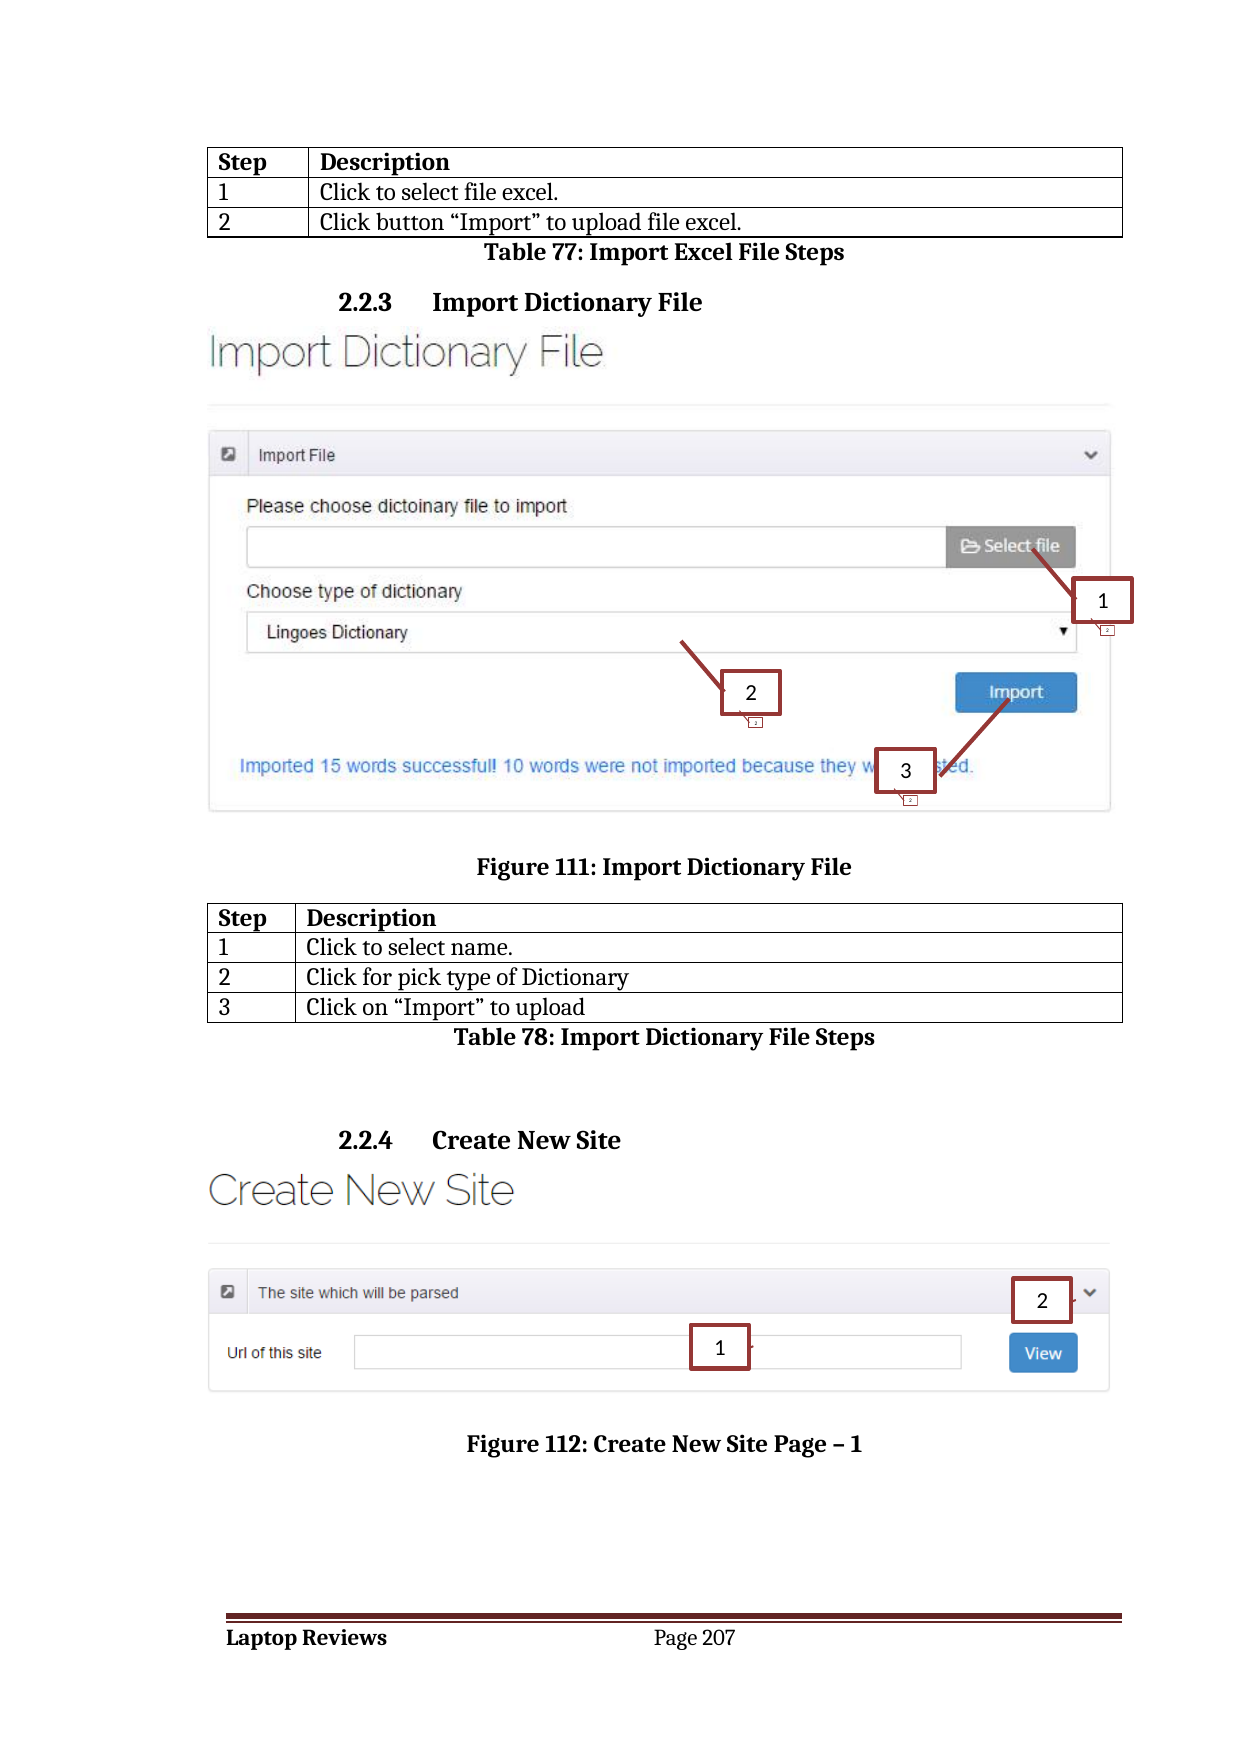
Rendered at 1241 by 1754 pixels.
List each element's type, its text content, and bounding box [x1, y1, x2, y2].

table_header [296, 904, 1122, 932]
picture [207, 1164, 1122, 1406]
subtitle Create New Site [338, 1125, 1122, 1156]
picture [207, 326, 1122, 828]
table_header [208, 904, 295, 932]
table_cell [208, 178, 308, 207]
text Table 77: Import Excel File Steps [207, 238, 1122, 266]
text Figure 111: Import Dictionary File [207, 853, 1122, 882]
text Figure 112: Create New Site Page – 1 [207, 1430, 1122, 1459]
text Table 78: Import Dictionary File Steps [207, 1023, 1122, 1051]
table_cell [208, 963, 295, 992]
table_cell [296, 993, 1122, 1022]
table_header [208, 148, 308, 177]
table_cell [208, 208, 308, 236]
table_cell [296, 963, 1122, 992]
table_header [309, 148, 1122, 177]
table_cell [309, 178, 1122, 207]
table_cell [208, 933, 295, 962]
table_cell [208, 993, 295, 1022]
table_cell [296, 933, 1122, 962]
subtitle Import Dictionary File [338, 287, 1122, 318]
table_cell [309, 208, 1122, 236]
